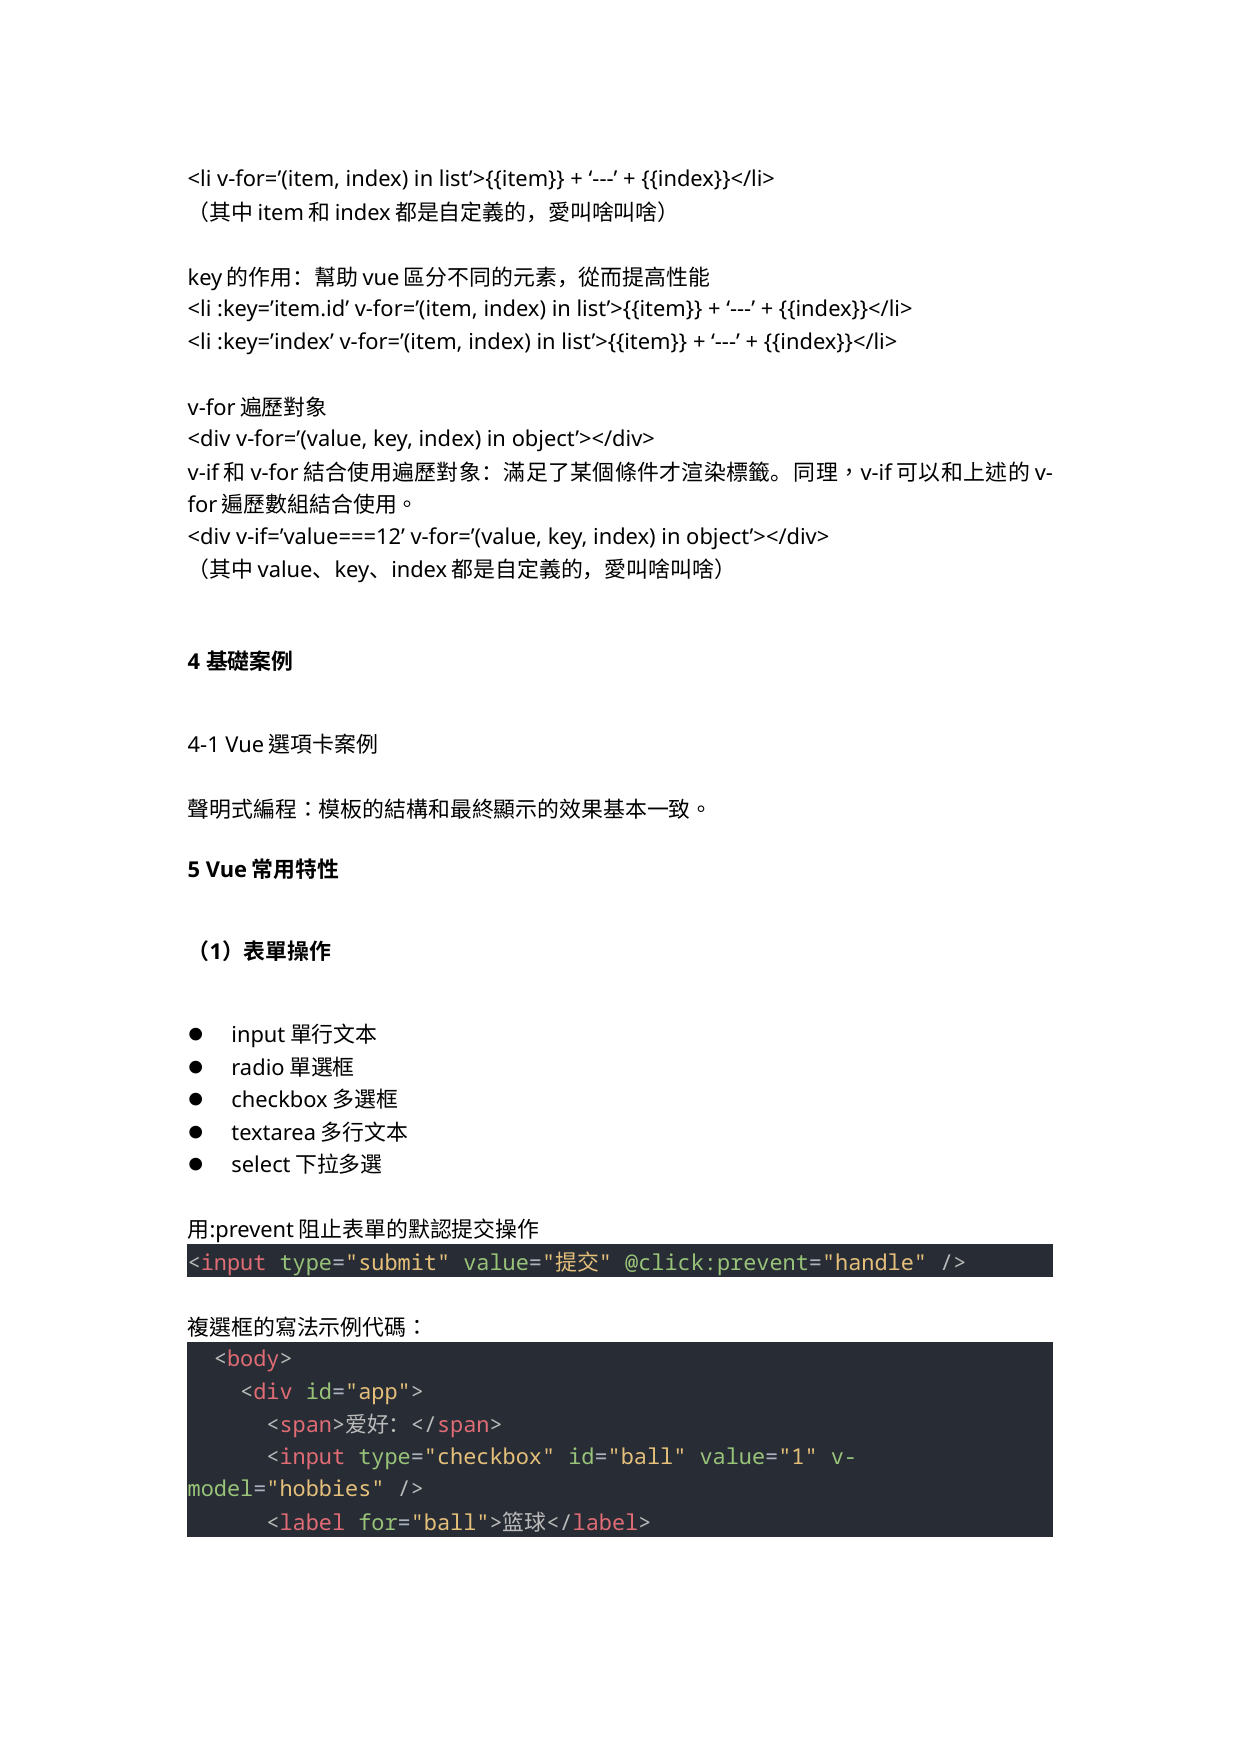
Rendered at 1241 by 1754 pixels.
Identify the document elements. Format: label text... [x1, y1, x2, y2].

text <div v-if=’value===12’ v-for=’(value, key, index) in object’></div> [187, 519, 1053, 552]
text （其中value、key、index都是自定義的，愛叫啥叫啥） [187, 552, 1053, 584]
text <li :key=’item.id’ v-for=’(item, index) in list’>{{item}} + ‘---’ + {{index}}</li> [187, 292, 1053, 324]
text <input type="submit" value="提交" @click:prevent="handle" /> [187, 1244, 1053, 1277]
subtitle 4 基礎案例 [187, 644, 1053, 677]
text （其中item和index都是自定義的，愛叫啥叫啥） [187, 194, 1053, 227]
text <li v-for=’(item, index) in list’>{{item}} + ‘---’ + {{index}}</li> [187, 162, 1053, 194]
list radio單選框 [187, 1049, 1053, 1082]
list textarea多行文本 [187, 1114, 1053, 1147]
text key的作用：幫助vue區分不同的元素，從而提高性能 [187, 259, 1053, 292]
subtitle 5 Vue常用特性 [187, 851, 1053, 884]
subtitle （1）表單操作 [187, 934, 1053, 967]
text <div id="app"> [187, 1374, 1053, 1407]
text 聲明式編程：模板的結構和最終顯示的效果基本一致。 [187, 792, 1053, 824]
list checkbox多選框 [187, 1082, 1053, 1114]
text v-if和v-for結合使用遍歷對象：滿足了某個條件才渲染標籤。同理，v-if可以和上述的v-for遍歷數組結合使用。 [187, 454, 1053, 519]
list input單行文本 [187, 1017, 1053, 1049]
text 用:prevent阻止表單的默認提交操作 [187, 1212, 1053, 1244]
text <label for="ball">篮球</label> [187, 1504, 1053, 1537]
text <body> [187, 1342, 1053, 1374]
text <span>爱好：</span> [187, 1407, 1053, 1439]
text 複選框的寫法示例代碼： [187, 1309, 1053, 1342]
text 4-1 Vue選項卡案例 [187, 727, 1053, 759]
text v-for遍歷對象 [187, 389, 1053, 422]
text <div v-for=’(value, key, index) in object’></div> [187, 422, 1053, 454]
text <input type="checkbox" id="ball" value="1" v-model="hobbies" /> [187, 1439, 1053, 1504]
list select下拉多選 [187, 1147, 1053, 1179]
text <li :key=’index’ v-for=’(item, index) in list’>{{item}} + ‘---’ + {{index}}</li> [187, 324, 1053, 357]
